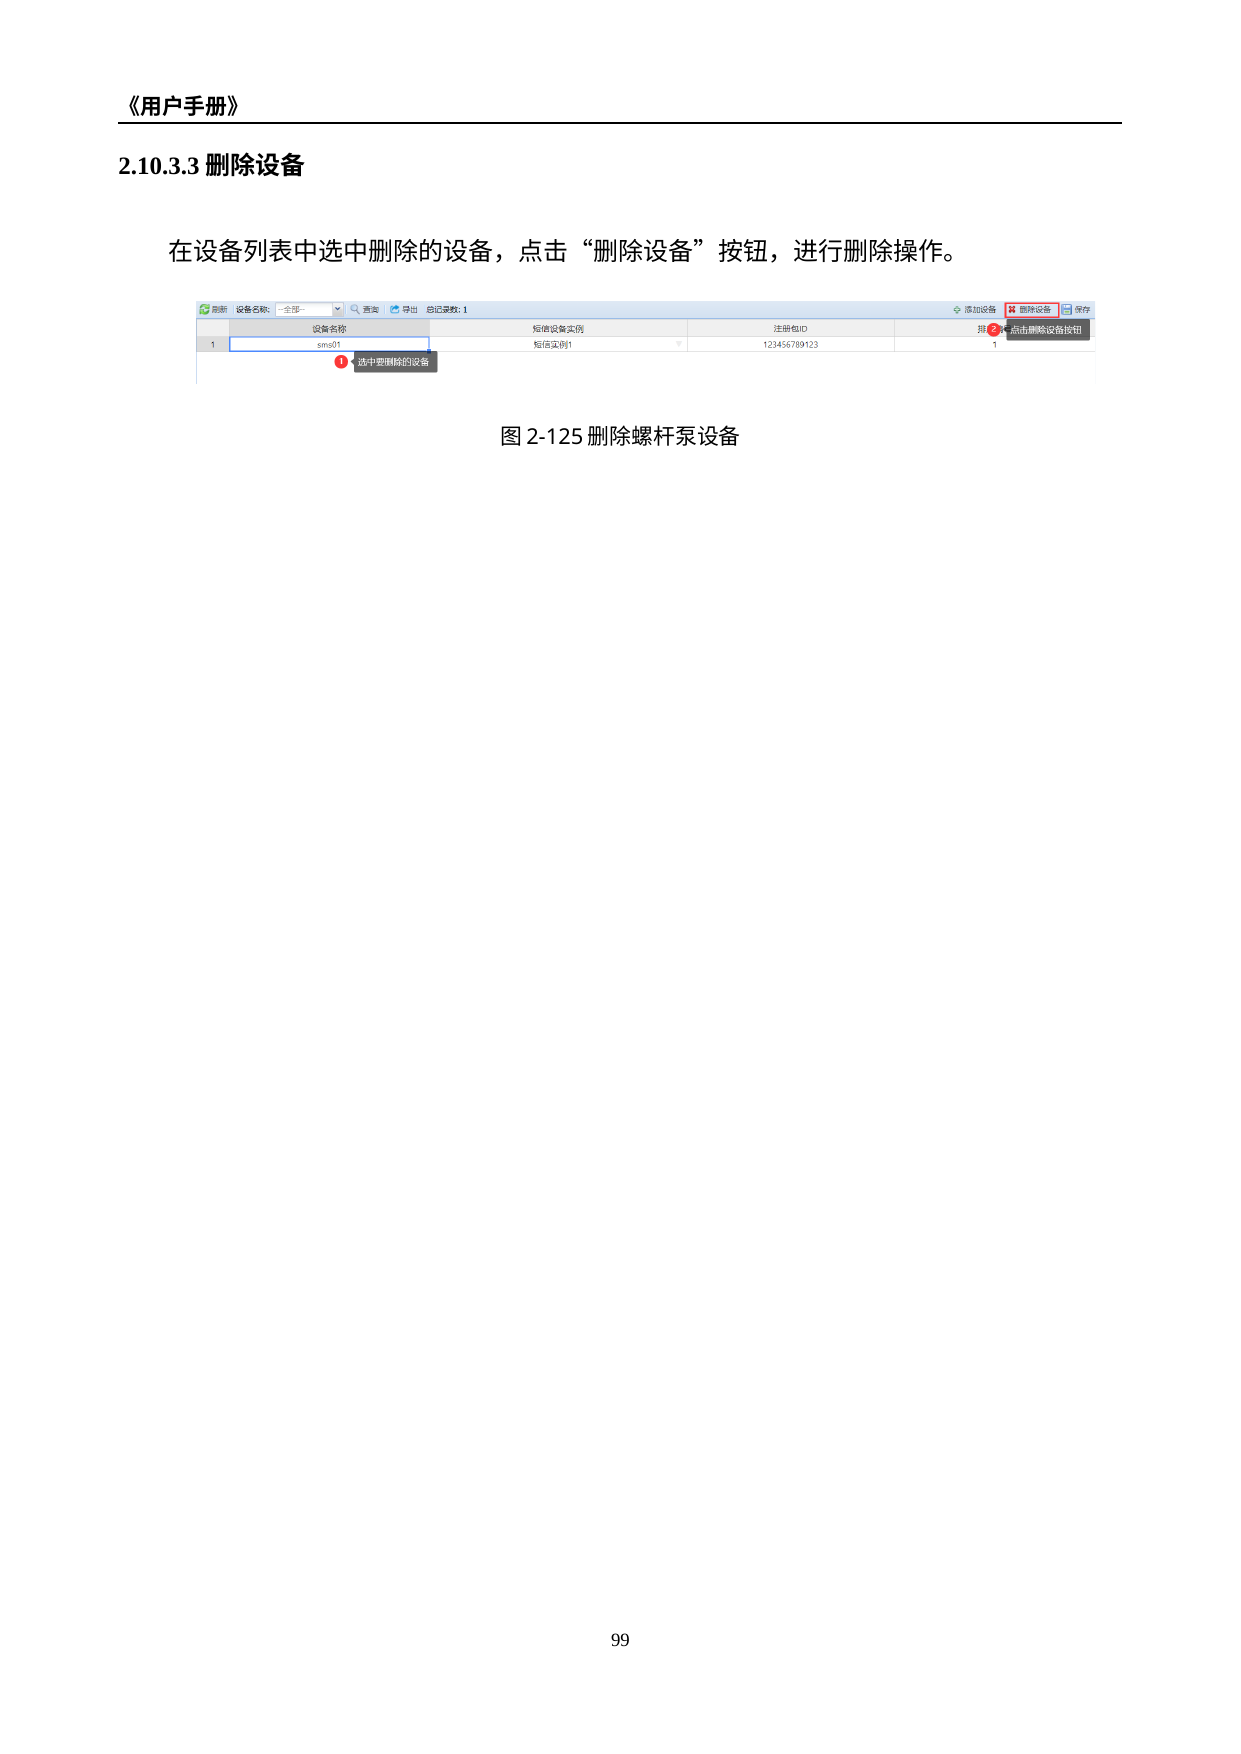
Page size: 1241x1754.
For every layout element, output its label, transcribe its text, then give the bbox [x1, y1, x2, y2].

subtitle 2.10.3.3 删除设备 [118, 129, 1122, 197]
picture [195, 301, 1096, 384]
text 图2-125删除螺杆泵设备 [118, 418, 1122, 452]
text 在设备列表中选中删除的设备，点击“删除设备”按钮，进行删除操作。 [118, 215, 1122, 283]
